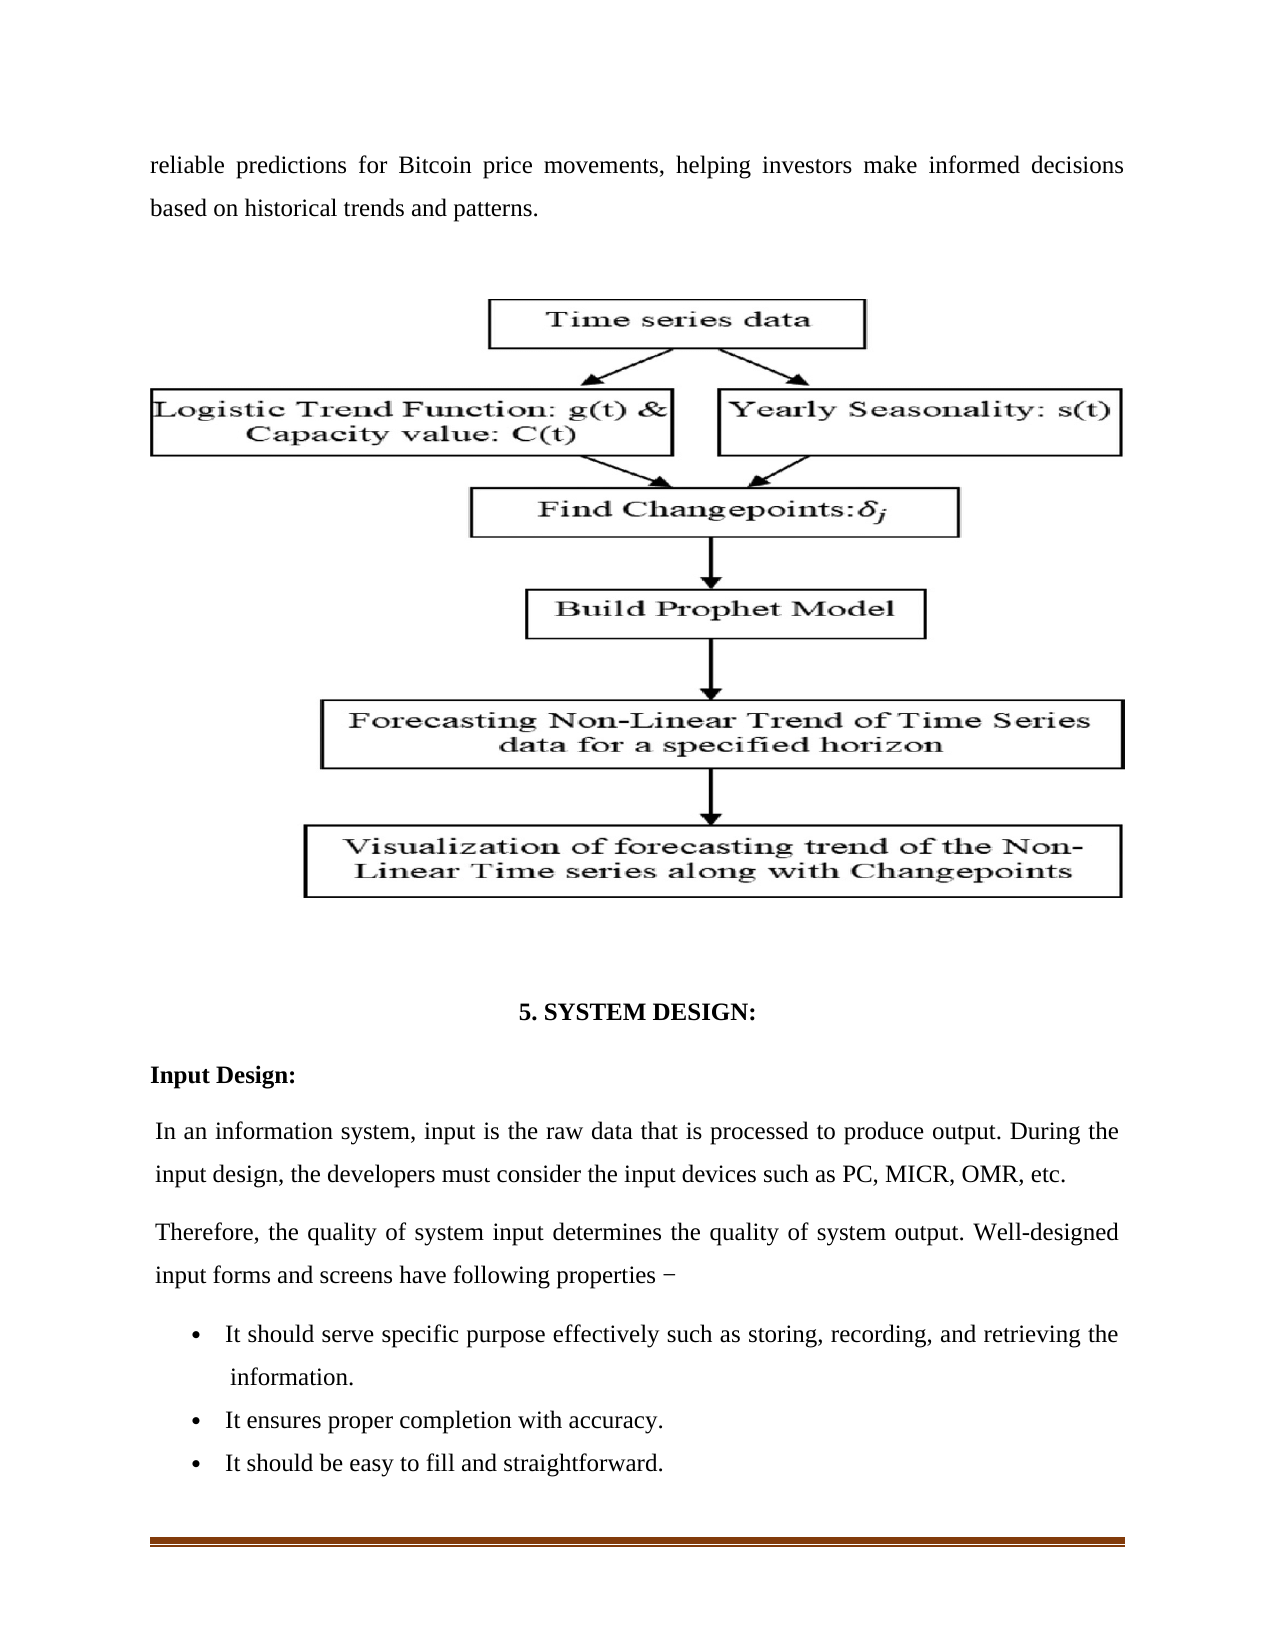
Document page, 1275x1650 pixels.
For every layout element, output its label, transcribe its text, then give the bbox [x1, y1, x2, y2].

text 5. SYSTEM DESIGN: [150, 997, 1125, 1025]
list It ensures proper completion with accuracy. [192, 1405, 1120, 1434]
list It should be easy to fill and straightforward. [192, 1448, 1120, 1477]
picture [150, 299, 1125, 898]
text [150, 150, 1125, 222]
list It should serve specific purpose effectively such as storing, recording, and retrieving the information. [192, 1319, 1120, 1391]
text In an information system, input is the raw data that is processed to produce output. During the input design, the developers must consider the input devices such as PC, MICR, OMR, etc. [155, 1116, 1120, 1188]
text Therefore, the quality of system input determines the quality of system output. Well-designed input forms and screens have following properties − [155, 1217, 1120, 1289]
subtitle Input Design: [150, 1061, 1125, 1089]
